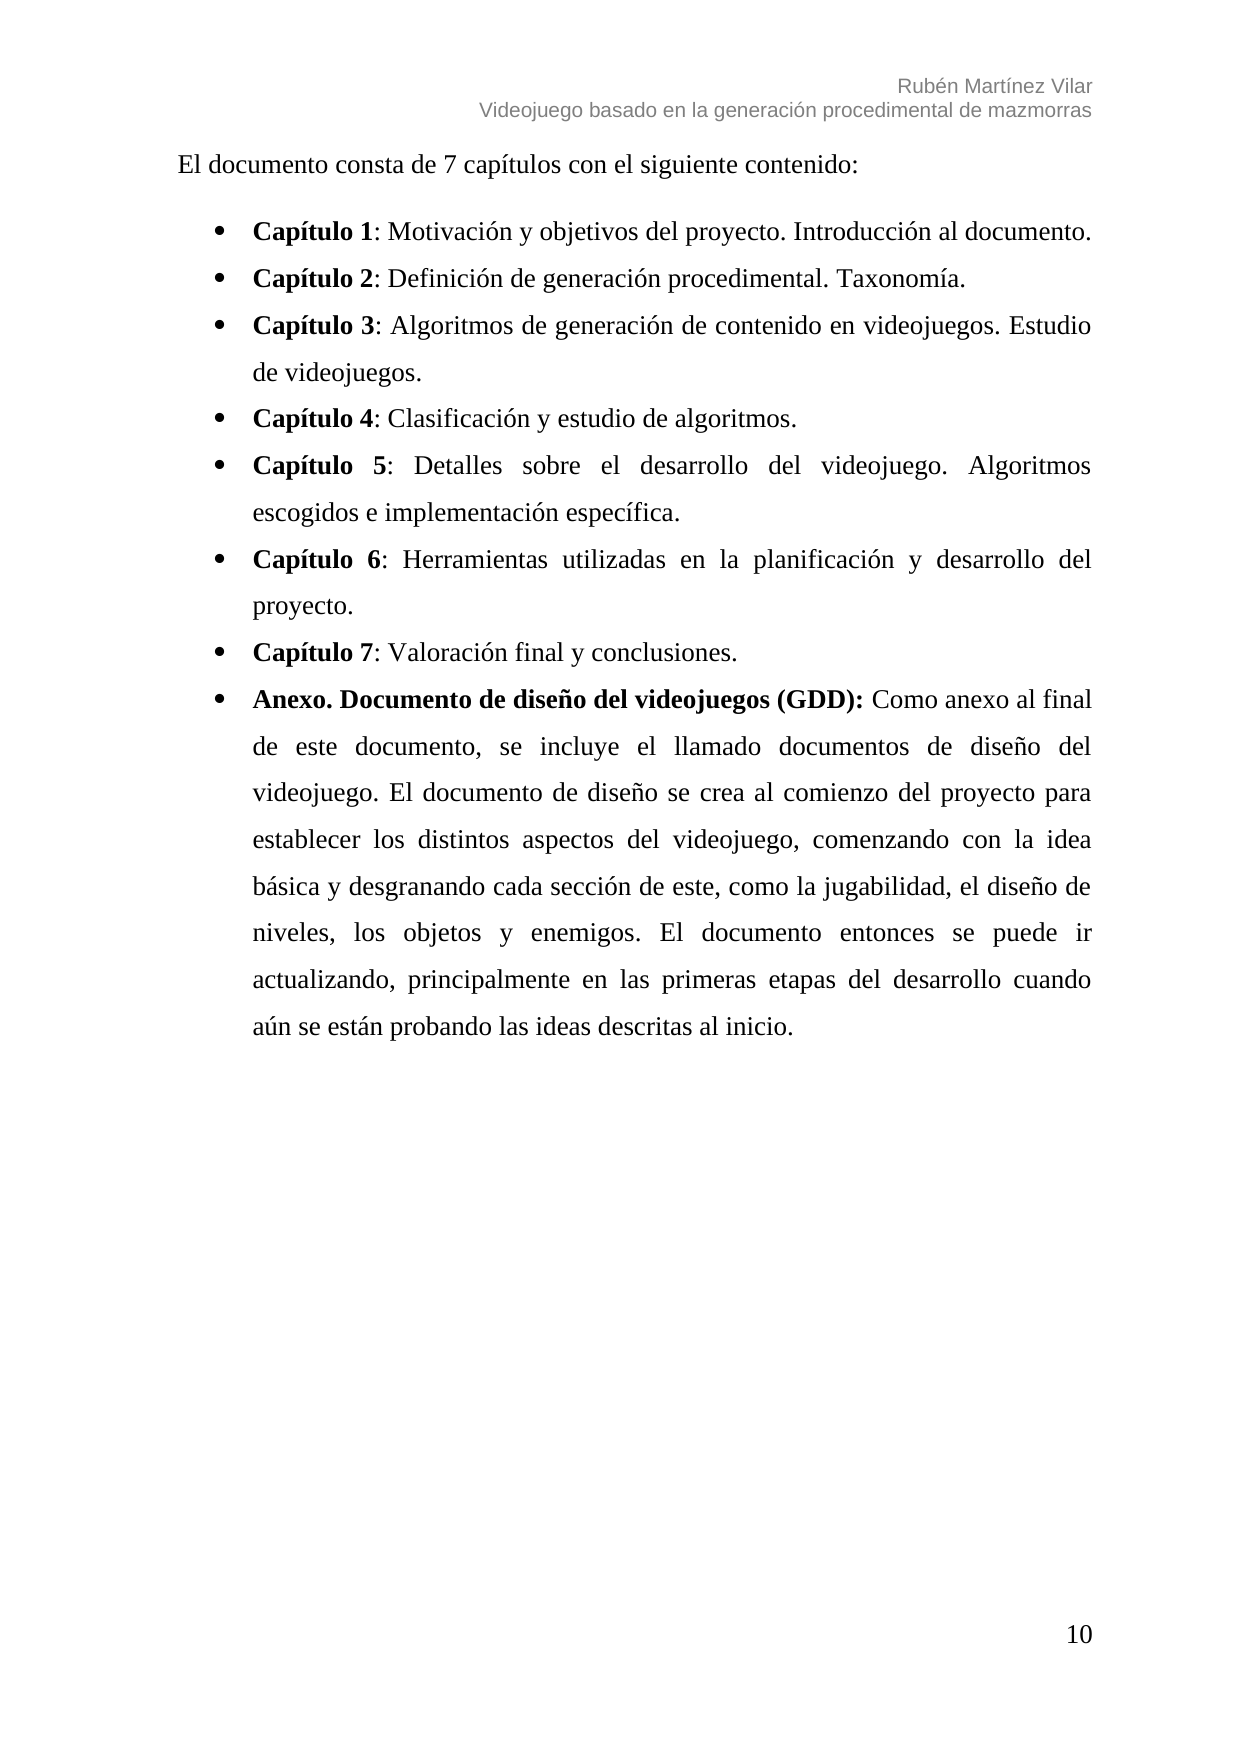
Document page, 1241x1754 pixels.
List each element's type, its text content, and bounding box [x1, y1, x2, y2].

list Capítulo 6: Herramientas utilizadas en la planificación y desarrollo del proyecto. [215, 543, 1092, 621]
list Capítulo 4: Clasificación y estudio de algoritmos. [215, 402, 1092, 434]
text El documento consta de 7 capítulos con el siguiente contenido: [177, 148, 1092, 179]
list Capítulo 7: Valoración final y conclusiones. [215, 636, 1092, 667]
list Capítulo 1: Motivación y objetivos del proyecto. Introducción al documento. [215, 215, 1092, 246]
list Capítulo 2: Definición de generación procedimental. Taxonomía. [215, 262, 1092, 293]
list Capítulo 3: Algoritmos de generación de contenido en videojuegos. Estudio de videojuegos. [215, 309, 1092, 387]
list Anexo. Documento de diseño del videojuegos (GDD): Como anexo al final de este documento, se incluye el llamado documentos de diseño del videojuego. El documento de diseño se crea al comienzo del proyecto para establecer los distintos aspectos del videojuego, comenzando con la idea básica y desgranando cada sección de este, como la jugabilidad, el diseño de niveles, los objetos y enemigos. El documento entonces se puede ir actualizando, principalmente en las primeras etapas del desarrollo cuando aún se están probando las ideas descritas al inicio. [215, 683, 1092, 1041]
list Capítulo 5: Detalles sobre el desarrollo del videojuego. Algoritmos escogidos e implementación específica. [215, 449, 1092, 527]
